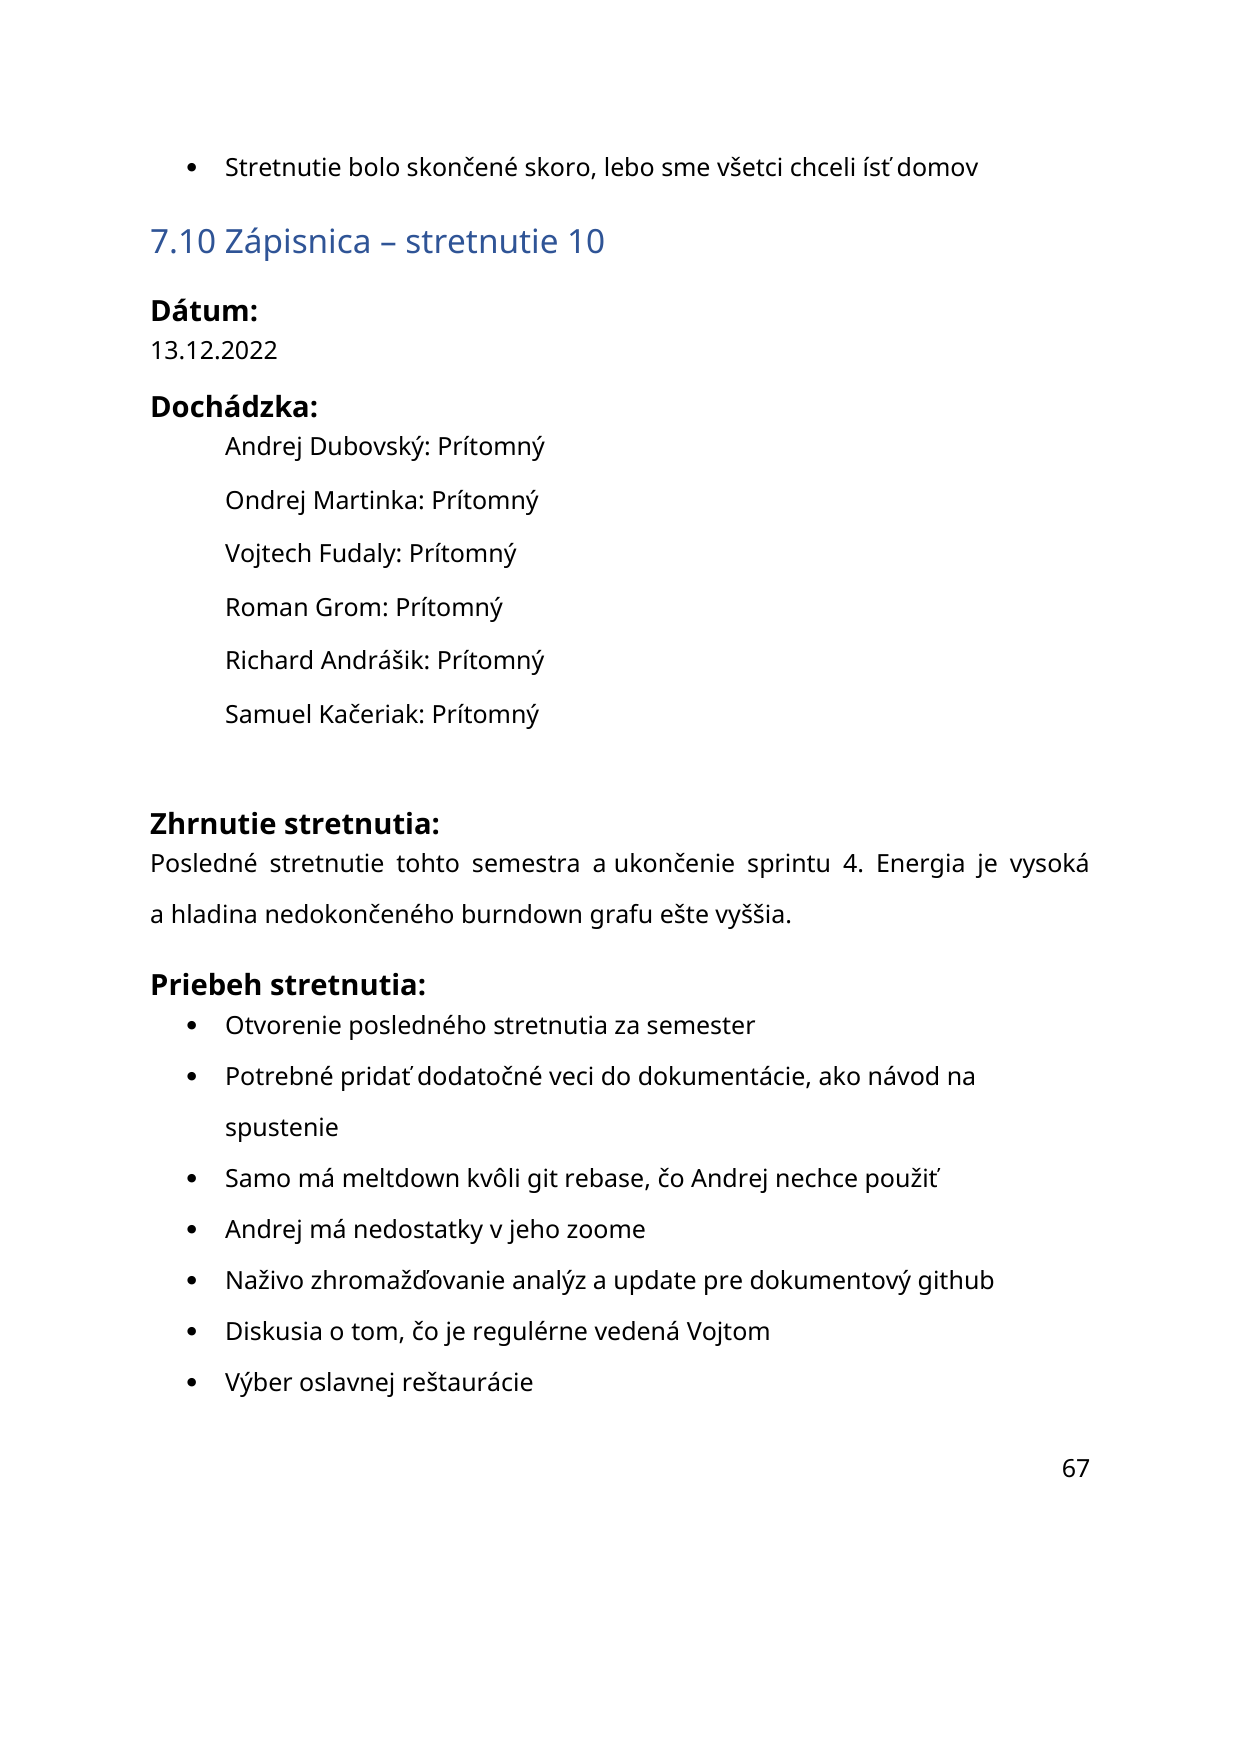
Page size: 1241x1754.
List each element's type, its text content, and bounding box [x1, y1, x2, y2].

text Roman Grom: Prítomný [225, 589, 1090, 623]
list Potrebné pridať dodatočné veci do dokumentácie, ako návod na spustenie [187, 1058, 1090, 1144]
text Ondrej Martinka: Prítomný [225, 482, 1090, 517]
text Vojtech Fudaly: Prítomný [225, 536, 1090, 570]
text 13.12.2022 [150, 333, 1090, 367]
text Andrej Dubovský: Prítomný [225, 429, 1090, 463]
list Otvorenie posledného stretnutia za semester [187, 1007, 1090, 1042]
list Naživo zhromažďovanie analýz a update pre dokumentový github [187, 1263, 1090, 1297]
list Stretnutie bolo skončené skoro, lebo sme všetci chceli ísť domov [187, 150, 1090, 184]
text Posledné stretnutie tohto semestra a ukončenie sprintu 4. Energia je vysoká a hladina nedokončeného burndown grafu ešte vyššia. [150, 846, 1090, 931]
subtitle Zhrnutie stretnutia: [150, 803, 1090, 843]
list Diskusia o tom, čo je regulérne vedená Vojtom [187, 1314, 1090, 1348]
list Samo má meltdown kvôli git rebase, čo Andrej nechce použiť [187, 1161, 1090, 1195]
subtitle Dátum: [150, 290, 1090, 330]
subtitle Dochádzka: [150, 386, 1090, 426]
subtitle Priebeh stretnutia: [150, 965, 1090, 1004]
list Andrej má nedostatky v jeho zoome [187, 1212, 1090, 1246]
subtitle 7.10 Zápisnica – stretnutie 10 [150, 218, 1090, 263]
text Richard Andrášik: Prítomný [225, 643, 1090, 677]
text Samuel Kačeriak: Prítomný [225, 696, 1090, 730]
list Výber oslavnej reštaurácie [187, 1365, 1090, 1399]
